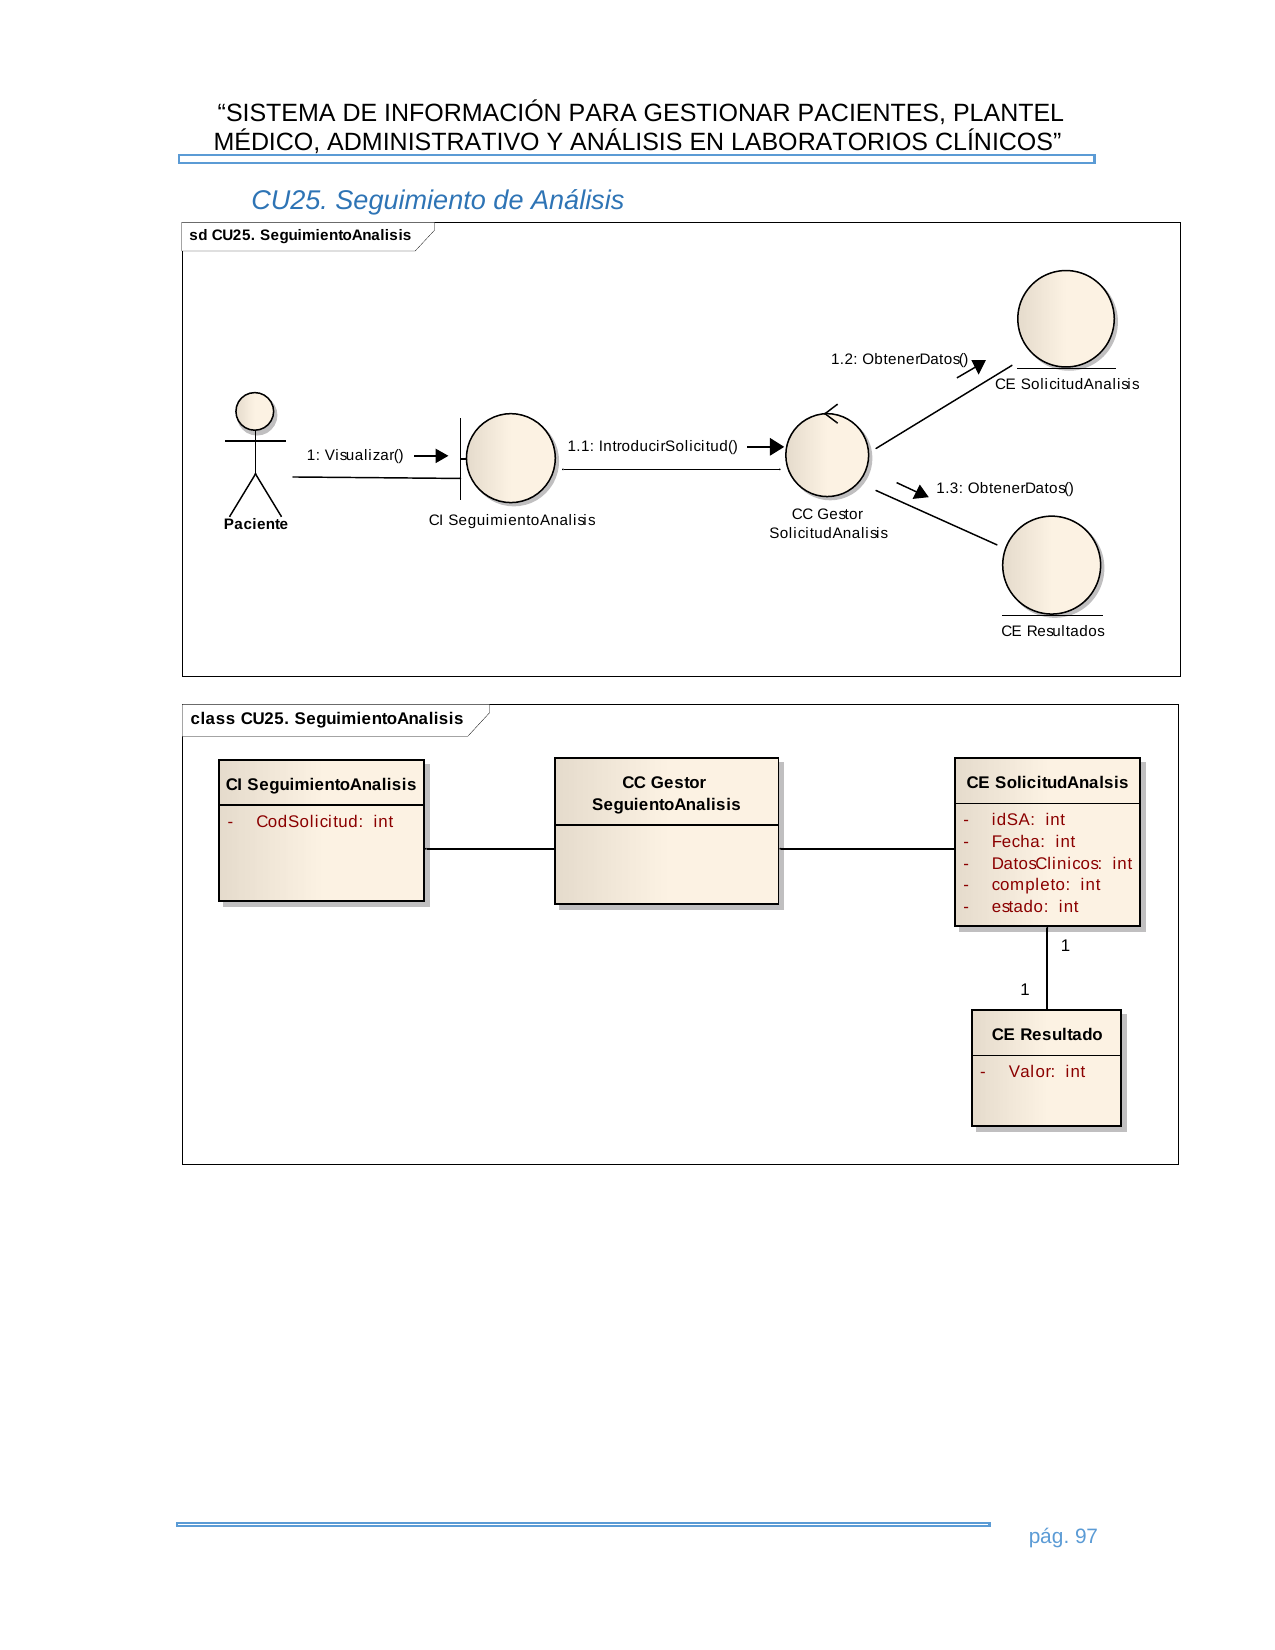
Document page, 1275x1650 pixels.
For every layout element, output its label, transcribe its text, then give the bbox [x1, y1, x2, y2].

subtitle CU25. Seguimiento de Análisis [251, 184, 1098, 215]
